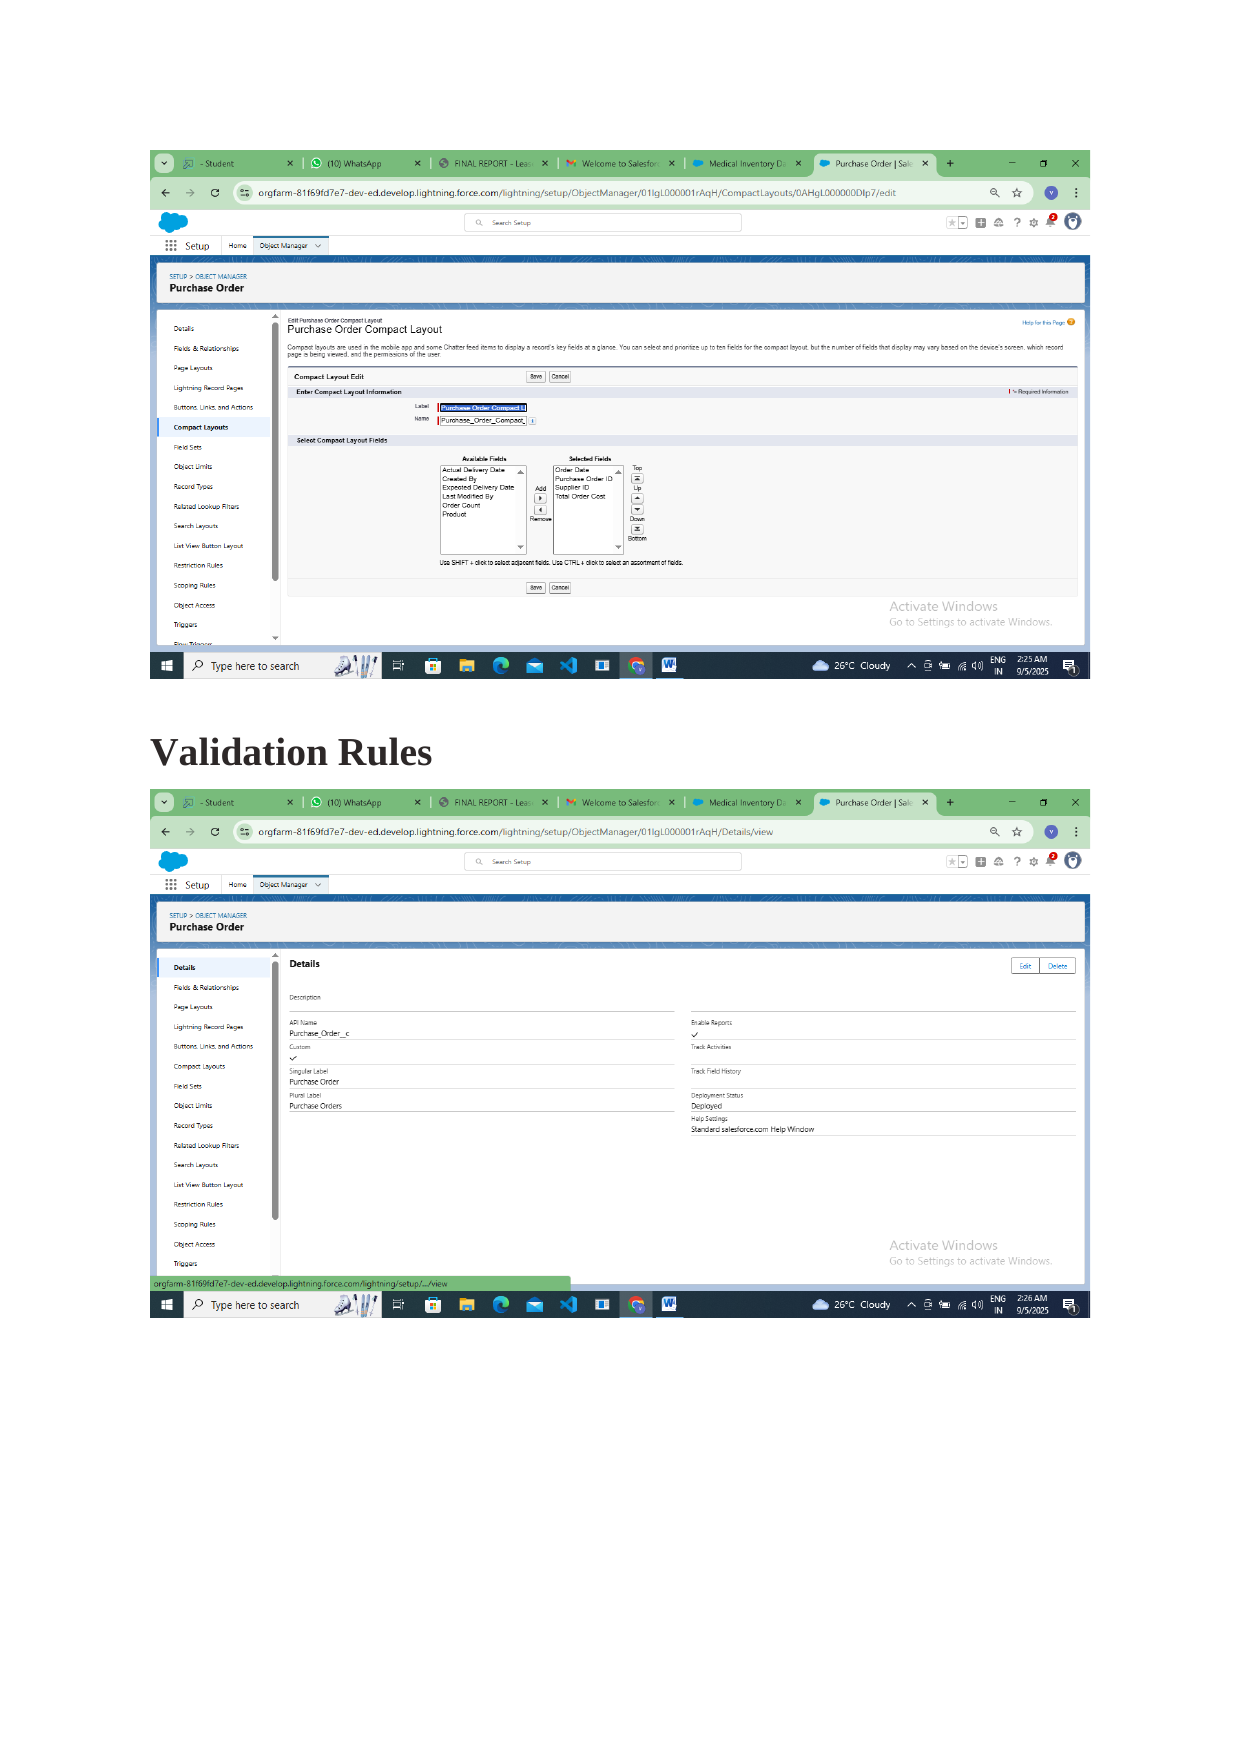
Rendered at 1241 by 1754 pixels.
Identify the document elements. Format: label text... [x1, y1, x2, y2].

picture [150, 789, 1091, 1318]
picture [150, 150, 1091, 679]
subtitle Validation Rules [150, 714, 1090, 773]
